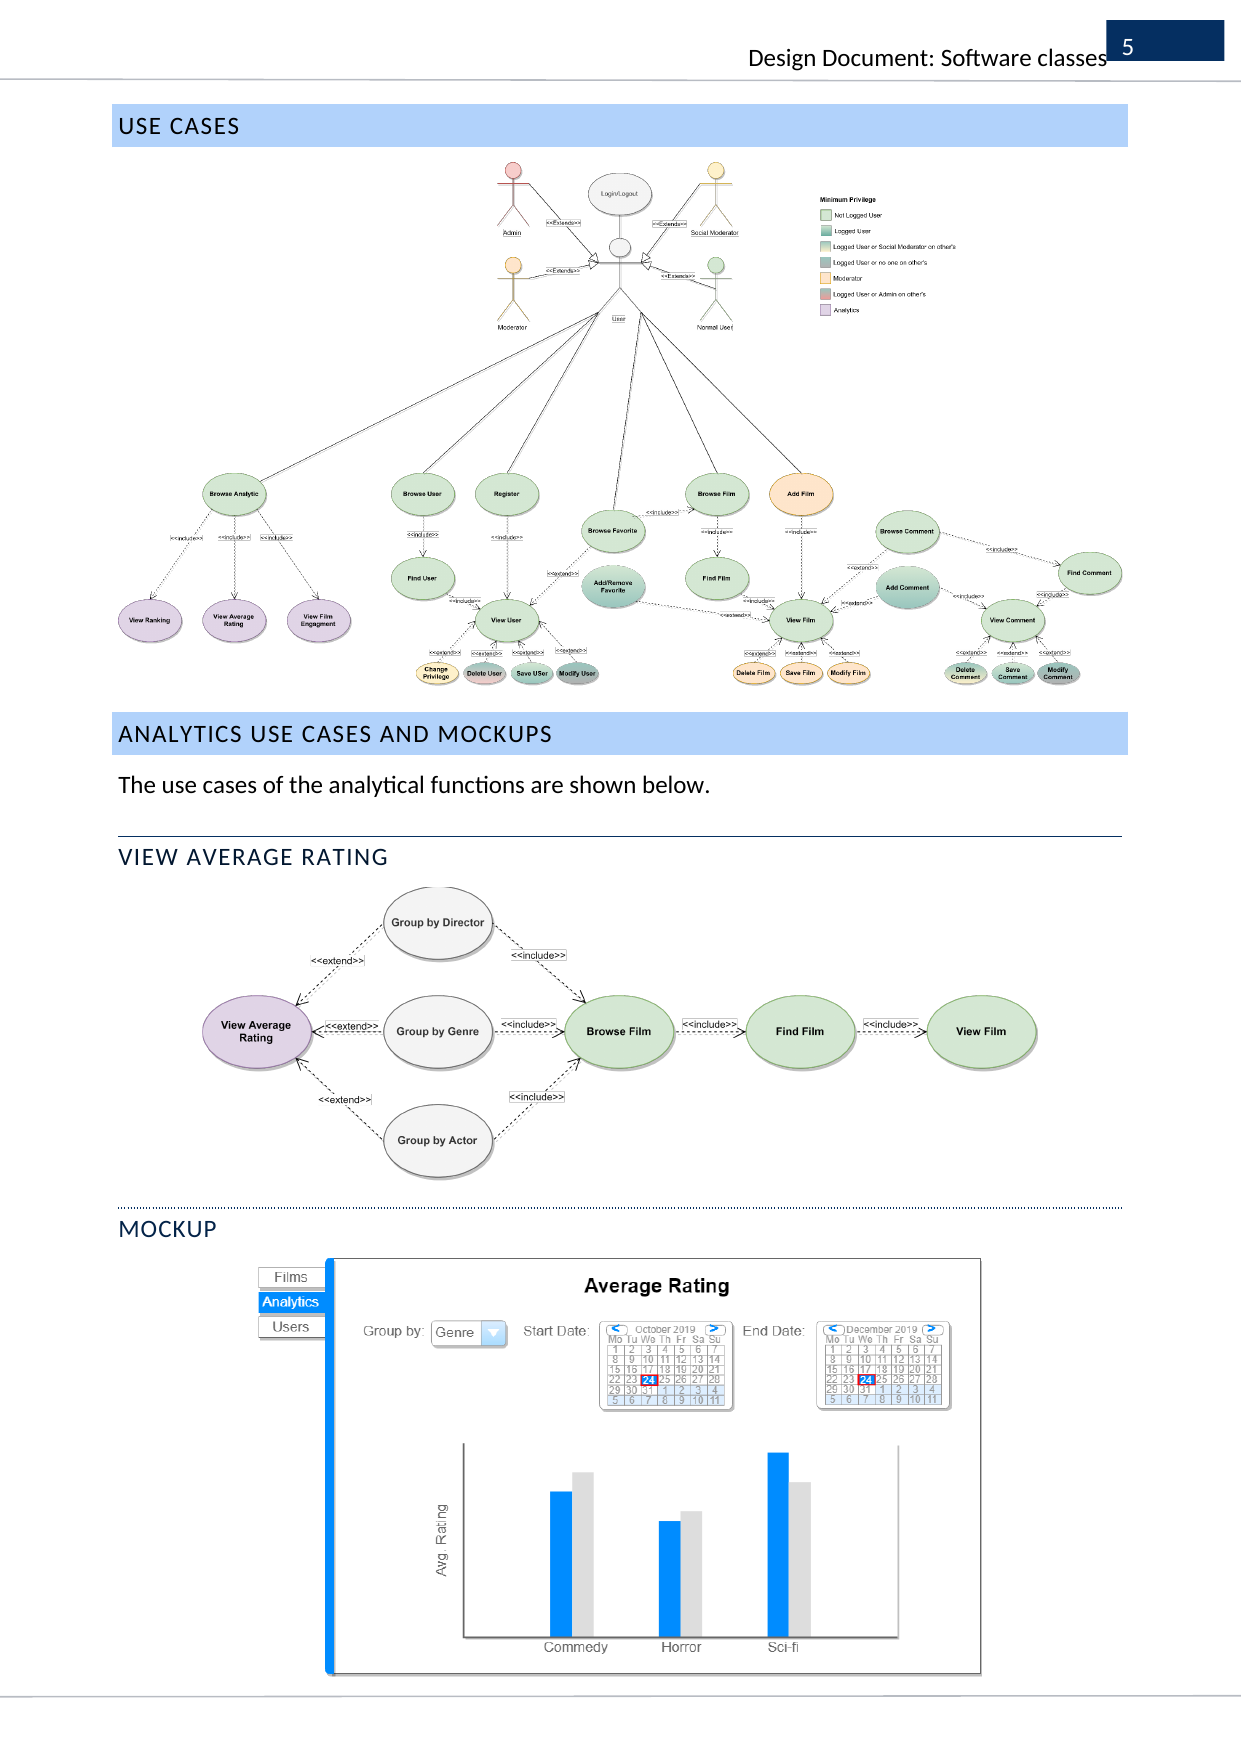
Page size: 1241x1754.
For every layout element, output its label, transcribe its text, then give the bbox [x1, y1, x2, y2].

text The use cases of the analytical functions are shown below. [118, 769, 1122, 800]
subtitle Mockup [118, 1207, 1122, 1243]
subtitle View Average Rating [118, 837, 1122, 872]
picture [258, 1258, 982, 1677]
picture [202, 887, 1038, 1182]
subtitle Analytics Use Cases And Mockups [118, 718, 1122, 748]
picture [118, 162, 1123, 687]
subtitle Use Cases [118, 111, 1122, 141]
